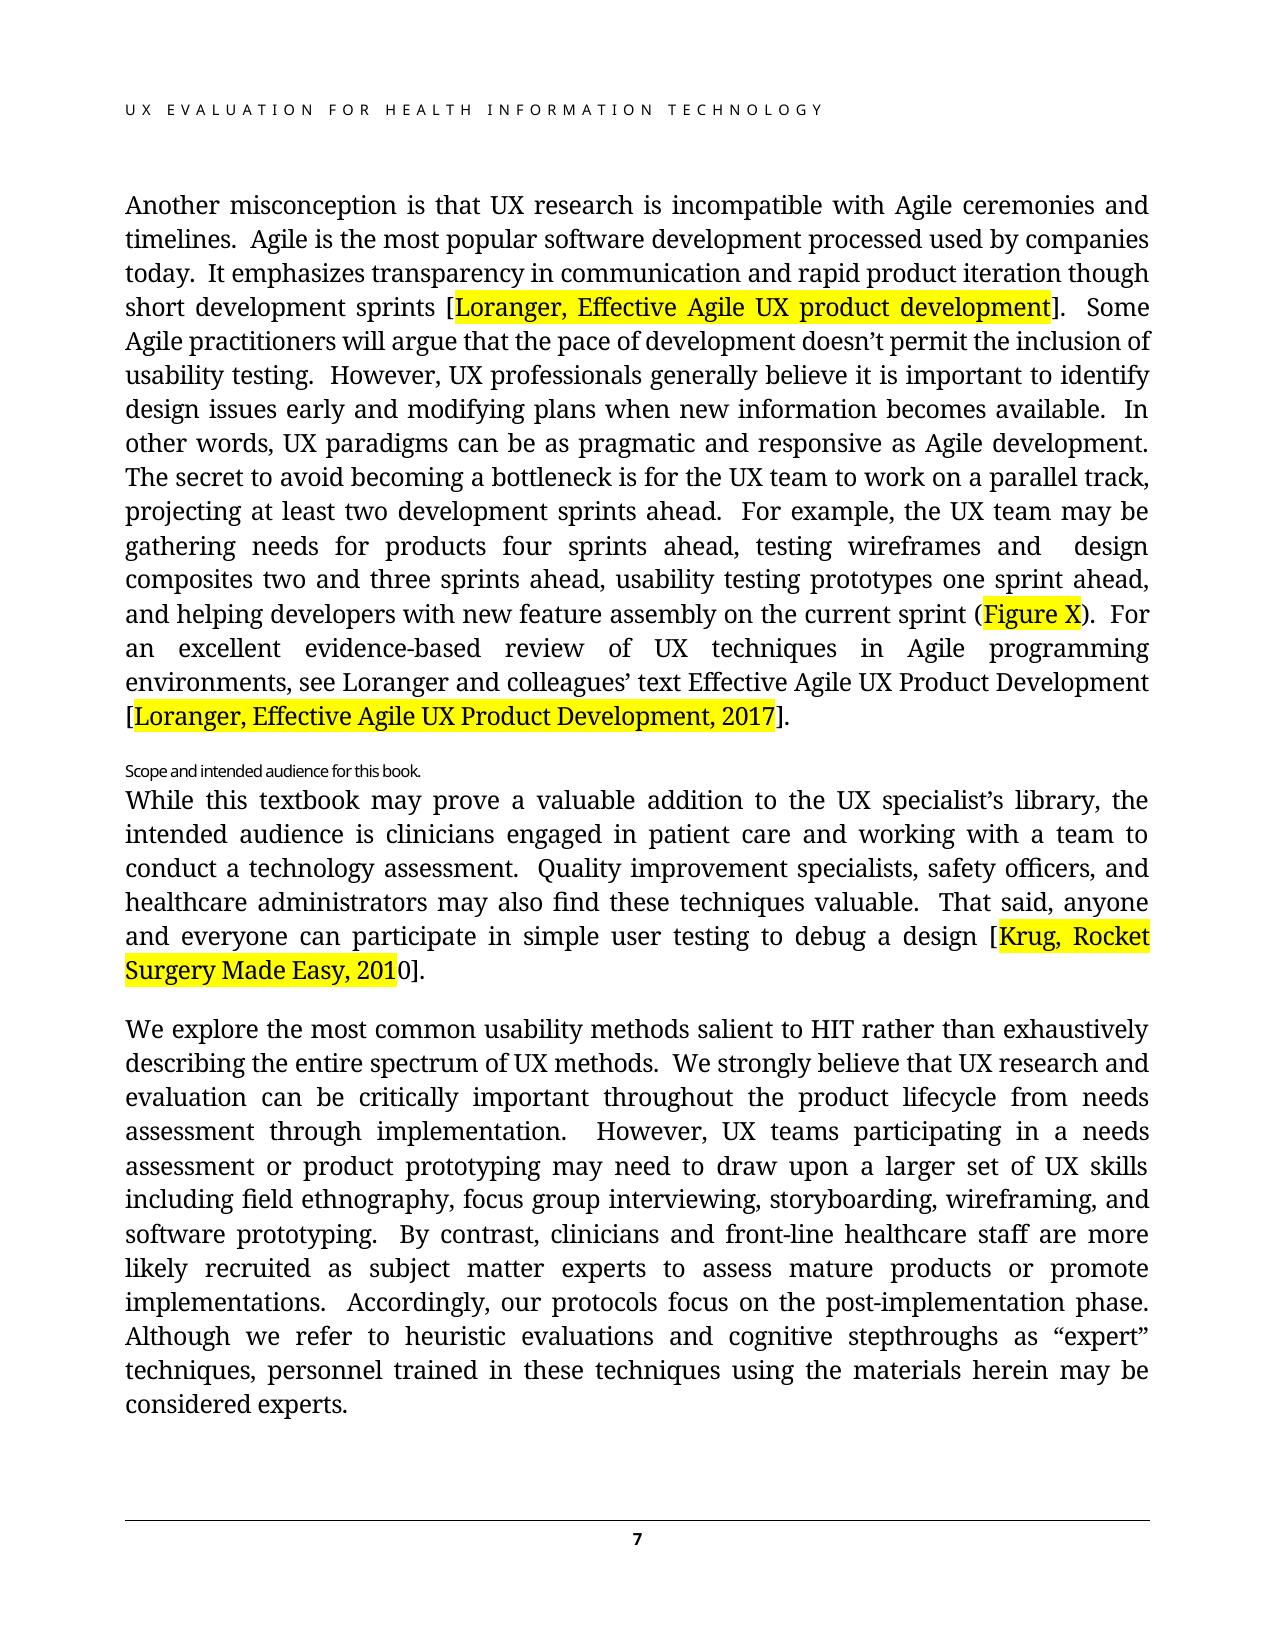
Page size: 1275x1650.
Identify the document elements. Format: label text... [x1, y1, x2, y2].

text While this textbook may prove a valuable addition to the UX specialist’s library, the intended audience is clinicians engaged in patient care and working with a team to conduct a technology assessment. Quality improvement specialists, safety officers, and healthcare administrators may also find these techniques valuable. That said, anyone and everyone can participate in simple user testing to debug a design [Krug, Rocket Surgery Made Easy, 2010]. [125, 782, 1150, 987]
text We explore the most common usability methods salient to HIT rather than exhaustively describing the entire spectrum of UX methods. We strongly believe that UX research and evaluation can be critically important throughout the product lifecycle from needs assessment through implementation. However, UX teams participating in a needs assessment or product prototyping may need to draw upon a larger set of UX skills including field ethnography, focus group interviewing, storyboarding, wireframing, and software prototyping. By contrast, clinicians and front-line healthcare staff are more likely recruited as subject matter experts to assess mature products or promote implementations. Accordingly, our protocols focus on the post-implementation phase. Although we refer to heuristic evaluations and cognitive stepthroughs as “expert” techniques, personnel trained in these techniques using the materials herein may be considered experts. [125, 1012, 1150, 1421]
text Another misconception is that UX research is incompatible with Agile ceremonies and timelines. Agile is the most popular software development processed used by companies today. It emphasizes transparency in communication and rapid product iteration though short development sprints [Loranger, Effective Agile UX product development]. Some Agile practitioners will argue that the pace of development doesn’t permit the inclusion of usability testing. However, UX professionals generally believe it is important to identify design issues early and modifying plans when new information becomes available. In other words, UX paradigms can be as pragmatic and responsive as Agile development. The secret to avoid becoming a bottleneck is for the UX team to work on a parallel track, projecting at least two development sprints ahead. For example, the UX team may be gathering needs for products four sprints ahead, testing wireframes and design composites two and three sprints ahead, usability testing prototypes one sprint ahead, and helping developers with new feature assembly on the current sprint (Figure X). For an excellent evidence-based review of UX techniques in Agile programming environments, see Loranger and colleagues’ text Effective Agile UX Product Development [Loranger, Effective Agile UX Product Development, 2017]. [125, 187, 1150, 732]
subtitle Scope and intended audience for this book. [125, 757, 1150, 782]
